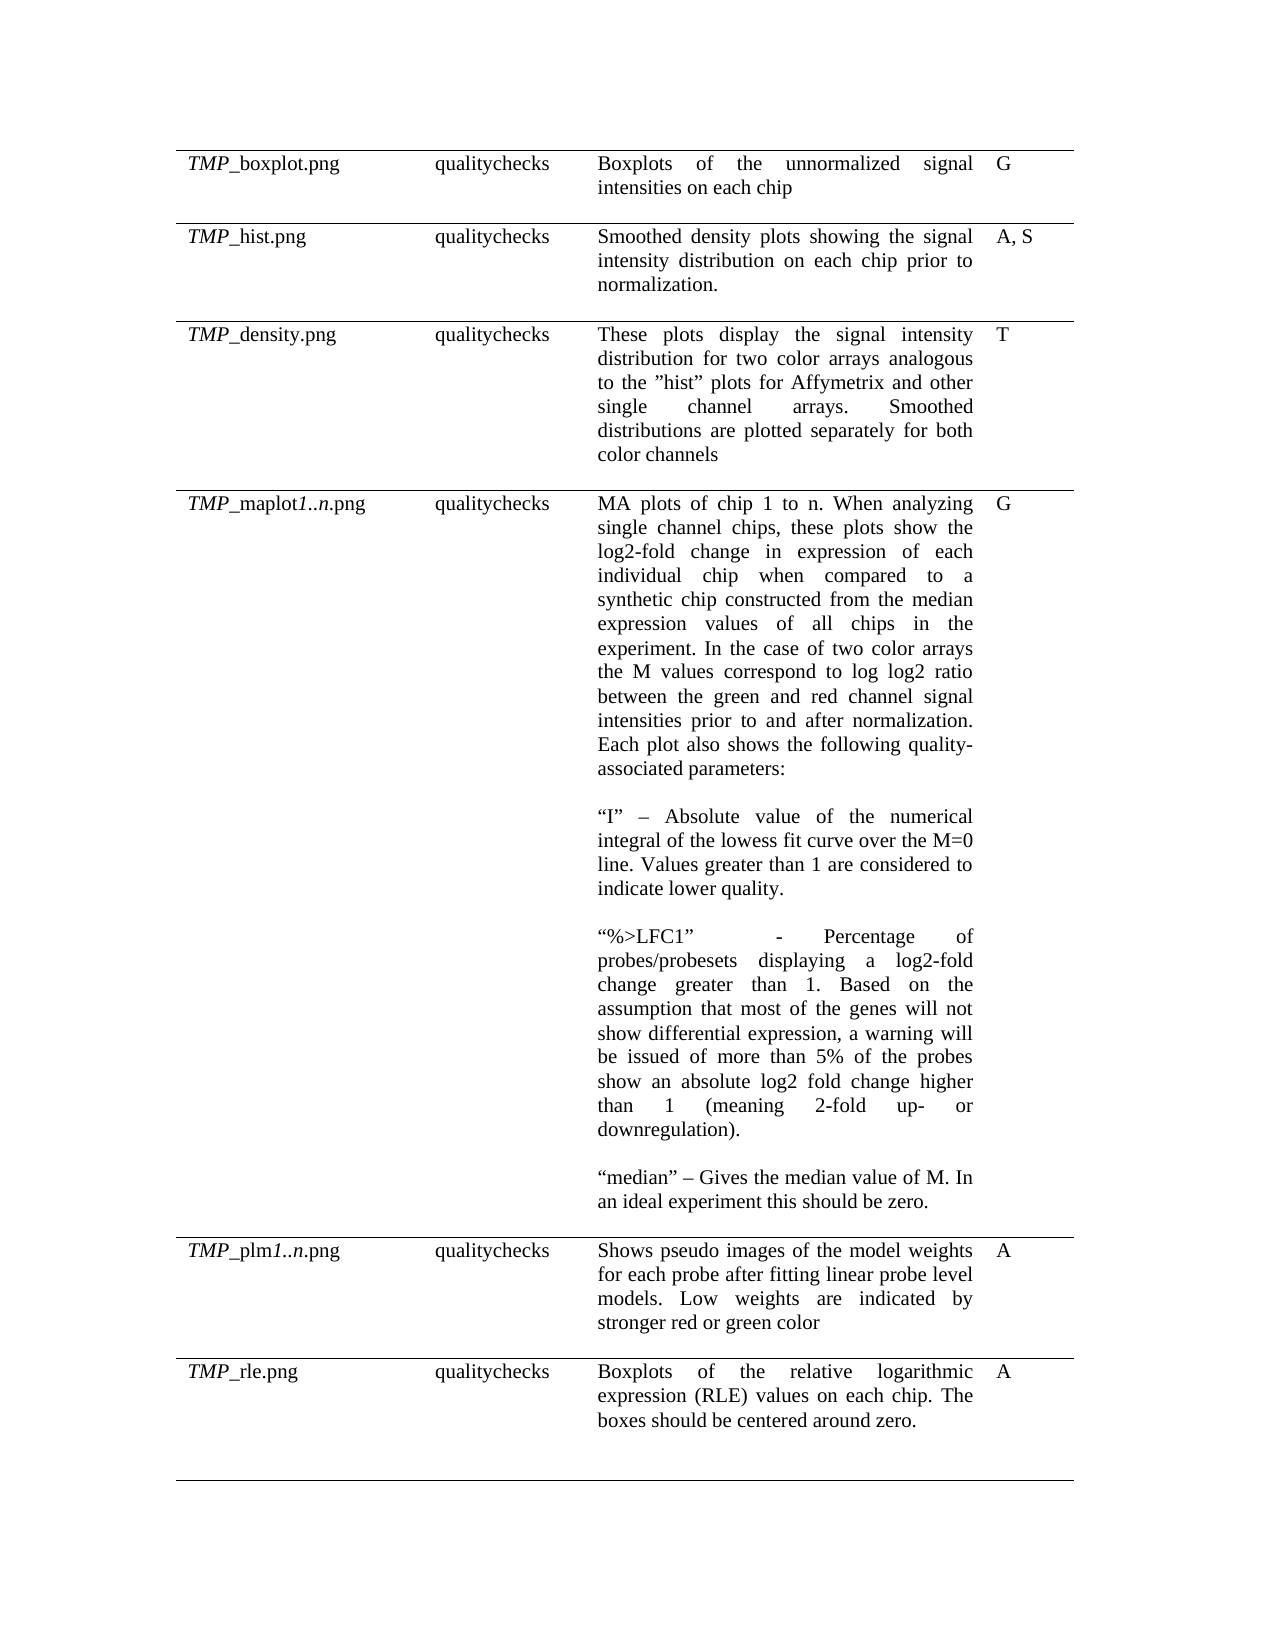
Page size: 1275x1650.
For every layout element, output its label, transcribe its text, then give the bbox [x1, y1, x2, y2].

table_cell Boxplots of the unnormalized signal on each chip [586, 151, 985, 223]
table_cell T [985, 322, 1073, 490]
table_cell qualitychecks [424, 1359, 586, 1480]
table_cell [586, 1359, 985, 1480]
table_cell G [985, 151, 1073, 223]
table_cell TMP_rle.png [176, 1359, 424, 1480]
table_cell TMP_boxplot.png [176, 151, 424, 223]
table_cell A, S [985, 224, 1073, 321]
table_cell qualitychecks [424, 491, 586, 1237]
table_cell qualitychecks [424, 322, 586, 490]
table_cell TMP_density.png [176, 322, 424, 490]
table_cell MA plots of chip 1 to n. When analyzing single channel chips, these plots show the log2-fold change in expression of each individual chip when compared to a synthetic chip constructed from the median expression values of all chips in the experiment. In the case of two color arrays the M values correspond to log log2 ratio between the green and red channel signal intensities prior to and after normalization. Each plot also shows the following quality- parameters: “I” – Absolute value of the numerical integral of the lowess fit curve over the M=0 line. Values greater than 1 are considered to indicate lower quality. “%>LFC1” - Percentage of probes/probesets displaying a log2-fold change greater than 1. Based on the assumption that most of the genes will not show differential expression, a warning will be issued of more than 5% of the probes show an absolute log2 fold change higher than 1 (meaning 2-fold up- or downregulation). “median” – Gives the median value of M. In an ideal experiment this should be zero. [586, 491, 985, 1237]
table_cell TMP_plm1..n.png [176, 1238, 424, 1358]
table_cell qualitychecks [424, 1238, 586, 1358]
table_cell qualitychecks [424, 151, 586, 223]
table_cell G [985, 491, 1073, 1237]
table_cell A [985, 1238, 1073, 1358]
table_cell TMP_hist.png [176, 224, 424, 321]
table_cell Smoothed density plots showing the signal intensity distribution on each chip prior to normalization. [586, 224, 985, 321]
table_cell Shows pseudo images of the model weights for each probe after fitting linear probe level models. Low weights are indicated by stronger red or green color [586, 1238, 985, 1358]
table_cell These plots display the signal intensity distribution for two color arrays analogous to the ”hist” plots for Affymetrix and other single channel arrays. Smoothed distributions are plotted separately for both color channels [586, 322, 985, 490]
table_cell TMP_maplot1..n.png [176, 491, 424, 1237]
table_cell A [985, 1359, 1073, 1480]
table_cell qualitychecks [424, 224, 586, 321]
